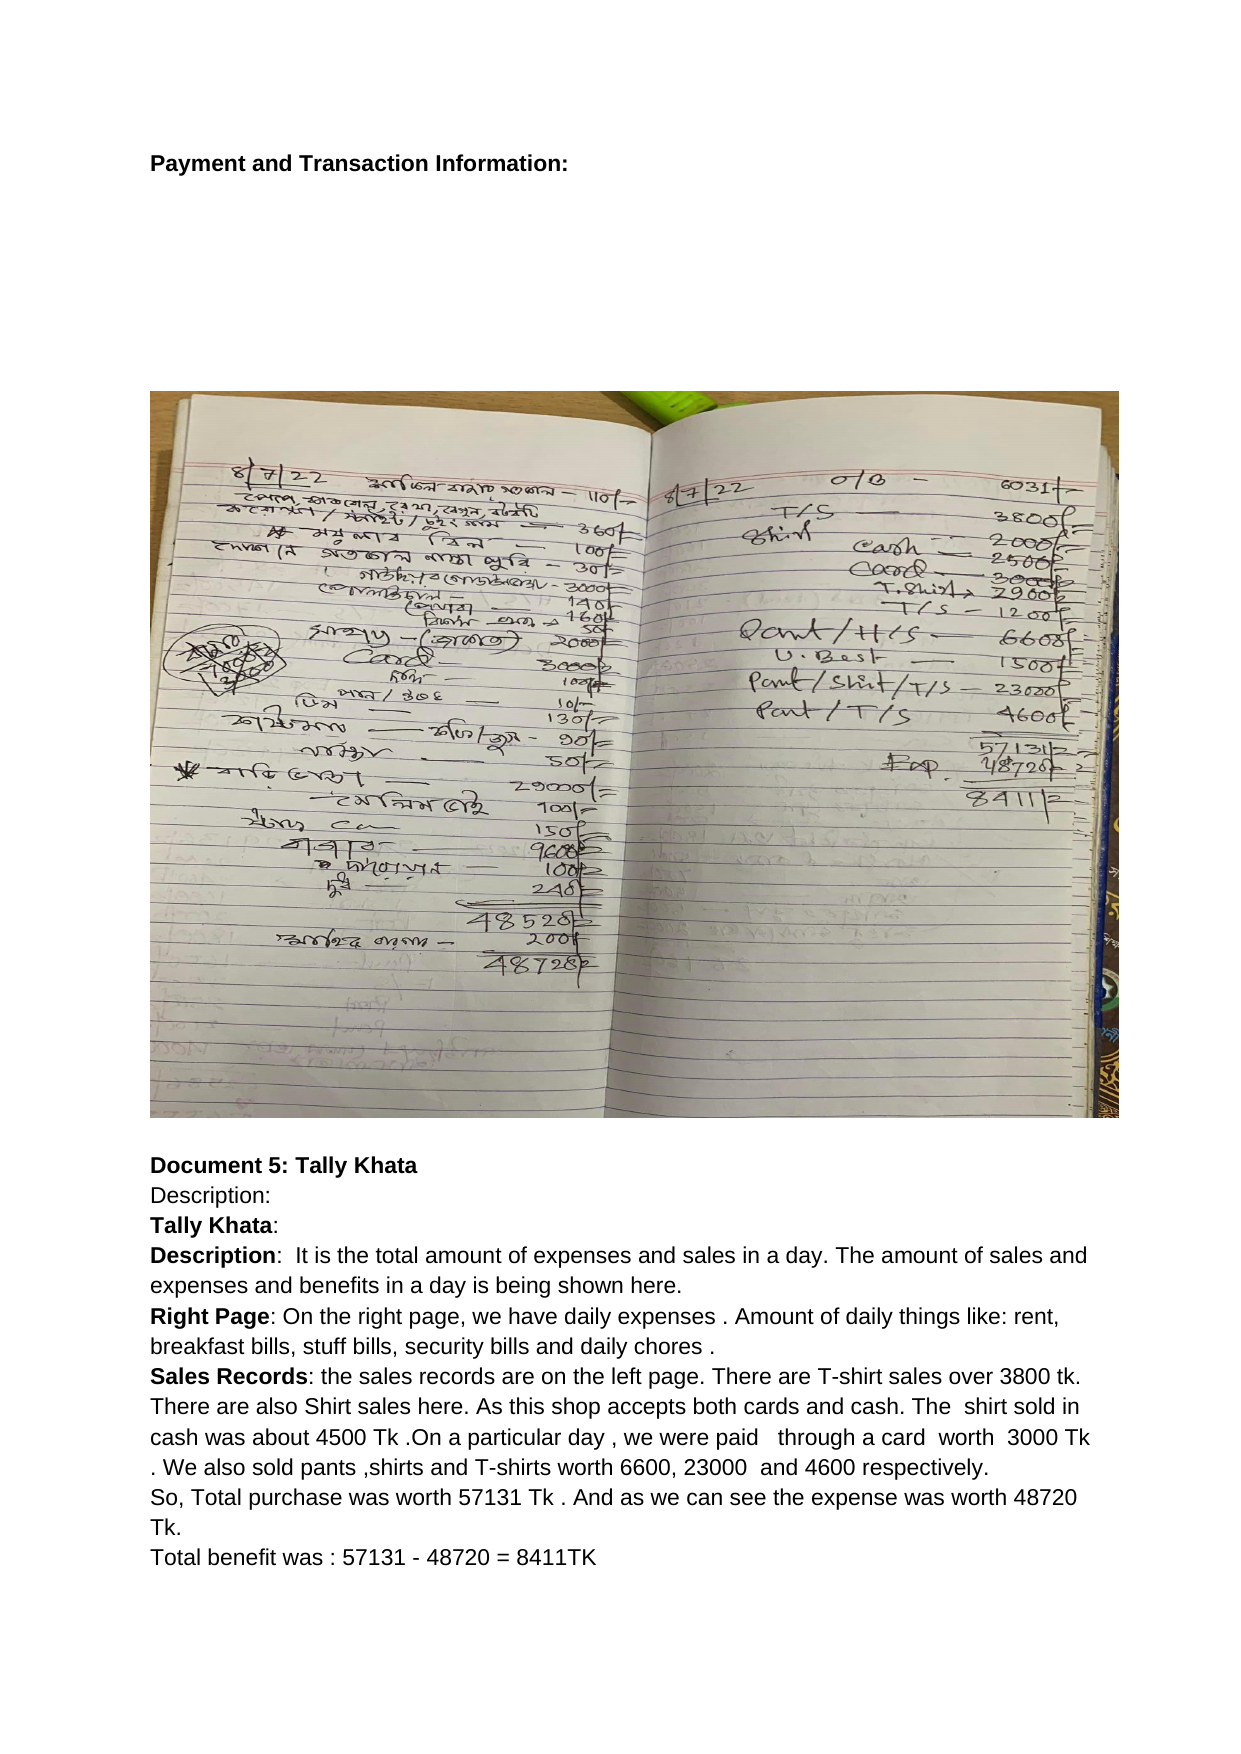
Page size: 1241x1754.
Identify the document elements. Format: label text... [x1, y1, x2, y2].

text Description: It is the total amount of expenses and sales in a day. The amount of sales and expenses and benefits in a day is being shown here. [150, 1242, 1090, 1299]
text So, Total purchase was worth 57131 Tk . And as we can see the expense was worth 48720 Tk. Total benefit was : 57131 - 48720 = 8411TK [150, 1484, 1090, 1571]
text Description: [150, 1182, 1090, 1208]
text Document 5: Tally Khata [150, 1152, 1090, 1178]
text Sales Records: the sales records are on the left page. There are T-shirt sales over 3800 tk. There are also Shirt sales here. As this shop accepts both cards and cash. The shirt sold in cash was about 4500 Tk .On a particular day , we were paid through a card worth 3000 Tk . We also sold pants ,shirts and T-shirts worth 6600, 23000 and 4600 respectively. [150, 1363, 1090, 1480]
text Right Page: On the right page, we have daily expenses . Amount of daily things like: rent, breakfast bills, stuff bills, security bills and daily chores . [150, 1303, 1090, 1359]
text Tally Khata: [150, 1212, 1090, 1238]
text Payment and Transaction Information: [150, 150, 1090, 176]
picture [150, 391, 1119, 1118]
